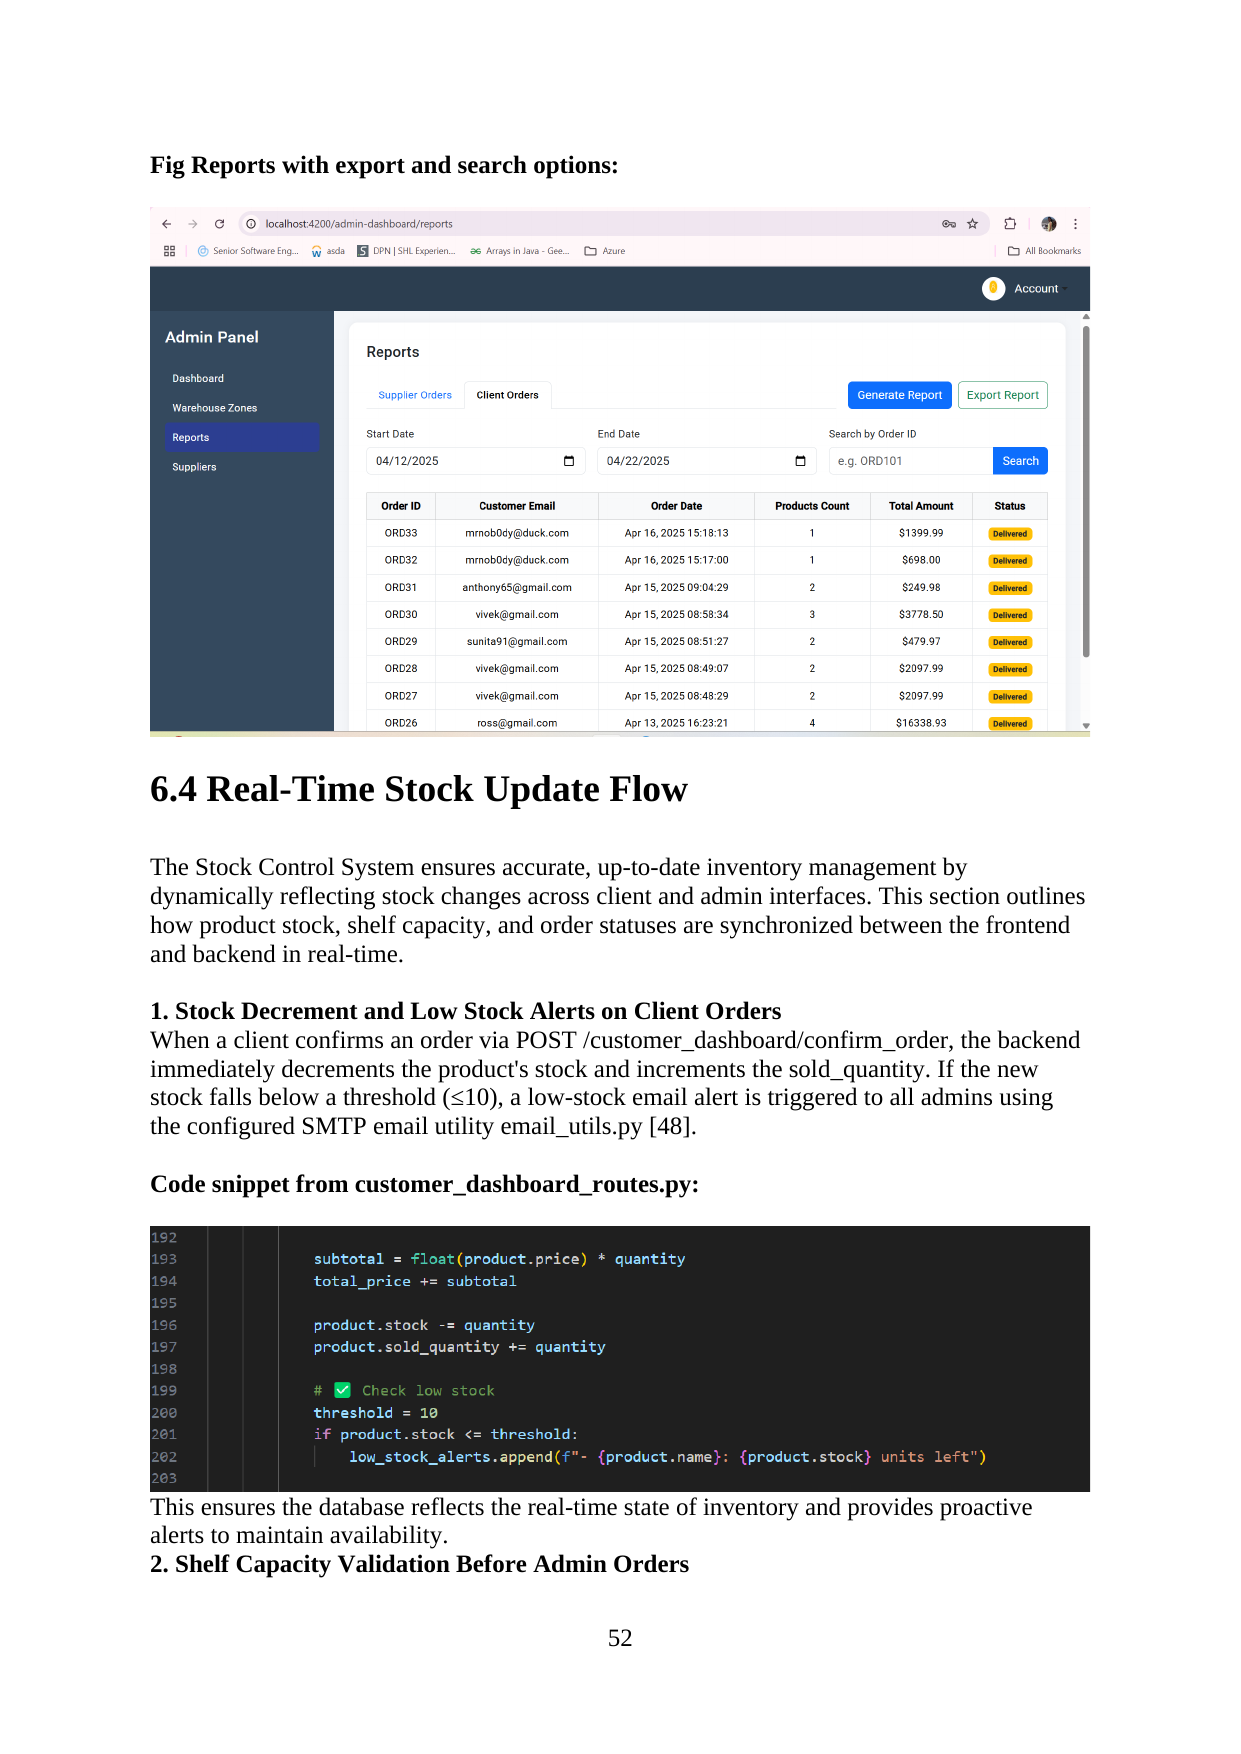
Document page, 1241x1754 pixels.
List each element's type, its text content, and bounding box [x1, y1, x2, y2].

text 1. Stock Decrement and Low Stock Alerts on Client Orders [150, 996, 1090, 1025]
text When a client confirms an order via POST /customer_dashboard/confirm_order, the backend immediately decrements the product's stock and increments the sold_quantity. If the new stock falls below a threshold (≤10), a low-stock email alert is triggered to all admins using the configured SMTP email utility email_utils.py [48]. Code snippet from customer_dashboard_routes.py: This ensures the database reflects the real-time state of inventory and provides proactive alerts to maintain availability. [150, 1025, 1090, 1226]
picture [150, 1226, 1091, 1492]
text 6.4 Real-Time Stock Update Flow [150, 766, 1090, 809]
text Fig Reports with export and search options: [150, 150, 1090, 179]
text When a client confirms an order via POST /customer_dashboard/confirm_order, the backend immediately decrements the product's stock and increments the sold_quantity. If the new stock falls below a threshold (≤10), a low-stock email alert is triggered to all admins using the configured SMTP email utility email_utils.py [48]. Code snippet from customer_dashboard_routes.py: This ensures the database reflects the real-time state of inventory and provides proactive alerts to maintain availability. [150, 1492, 1090, 1549]
text 2. Shelf Capacity Validation Before Admin Orders [150, 1549, 1090, 1578]
text The Stock Control System ensures accurate, up-to-date inventory management by dynamically reflecting stock changes across client and admin interfaces. This section outlines how product stock, shelf capacity, and order statuses are synchronized between the frontend and backend in real-time. [150, 852, 1090, 996]
picture [150, 207, 1091, 737]
